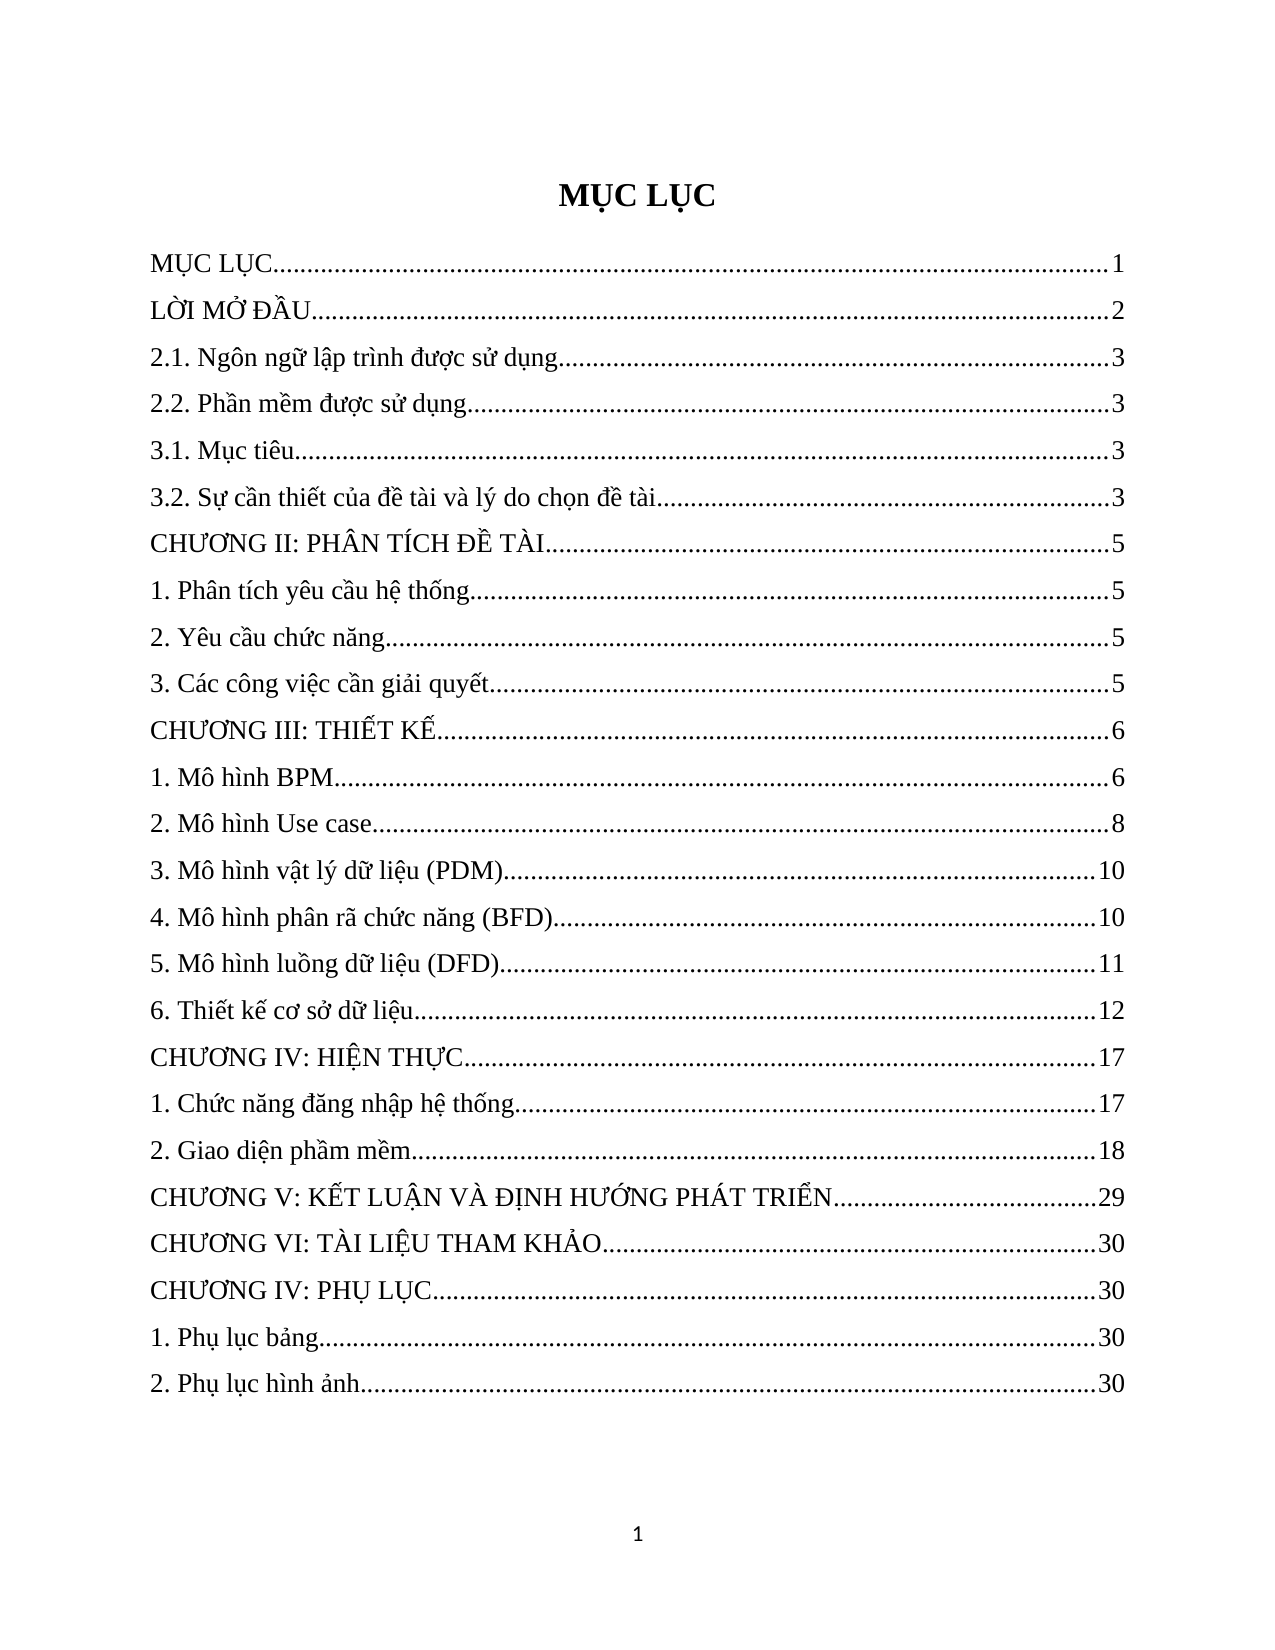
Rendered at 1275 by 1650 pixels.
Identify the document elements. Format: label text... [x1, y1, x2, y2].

subtitle MỤC LỤC [150, 175, 1125, 213]
